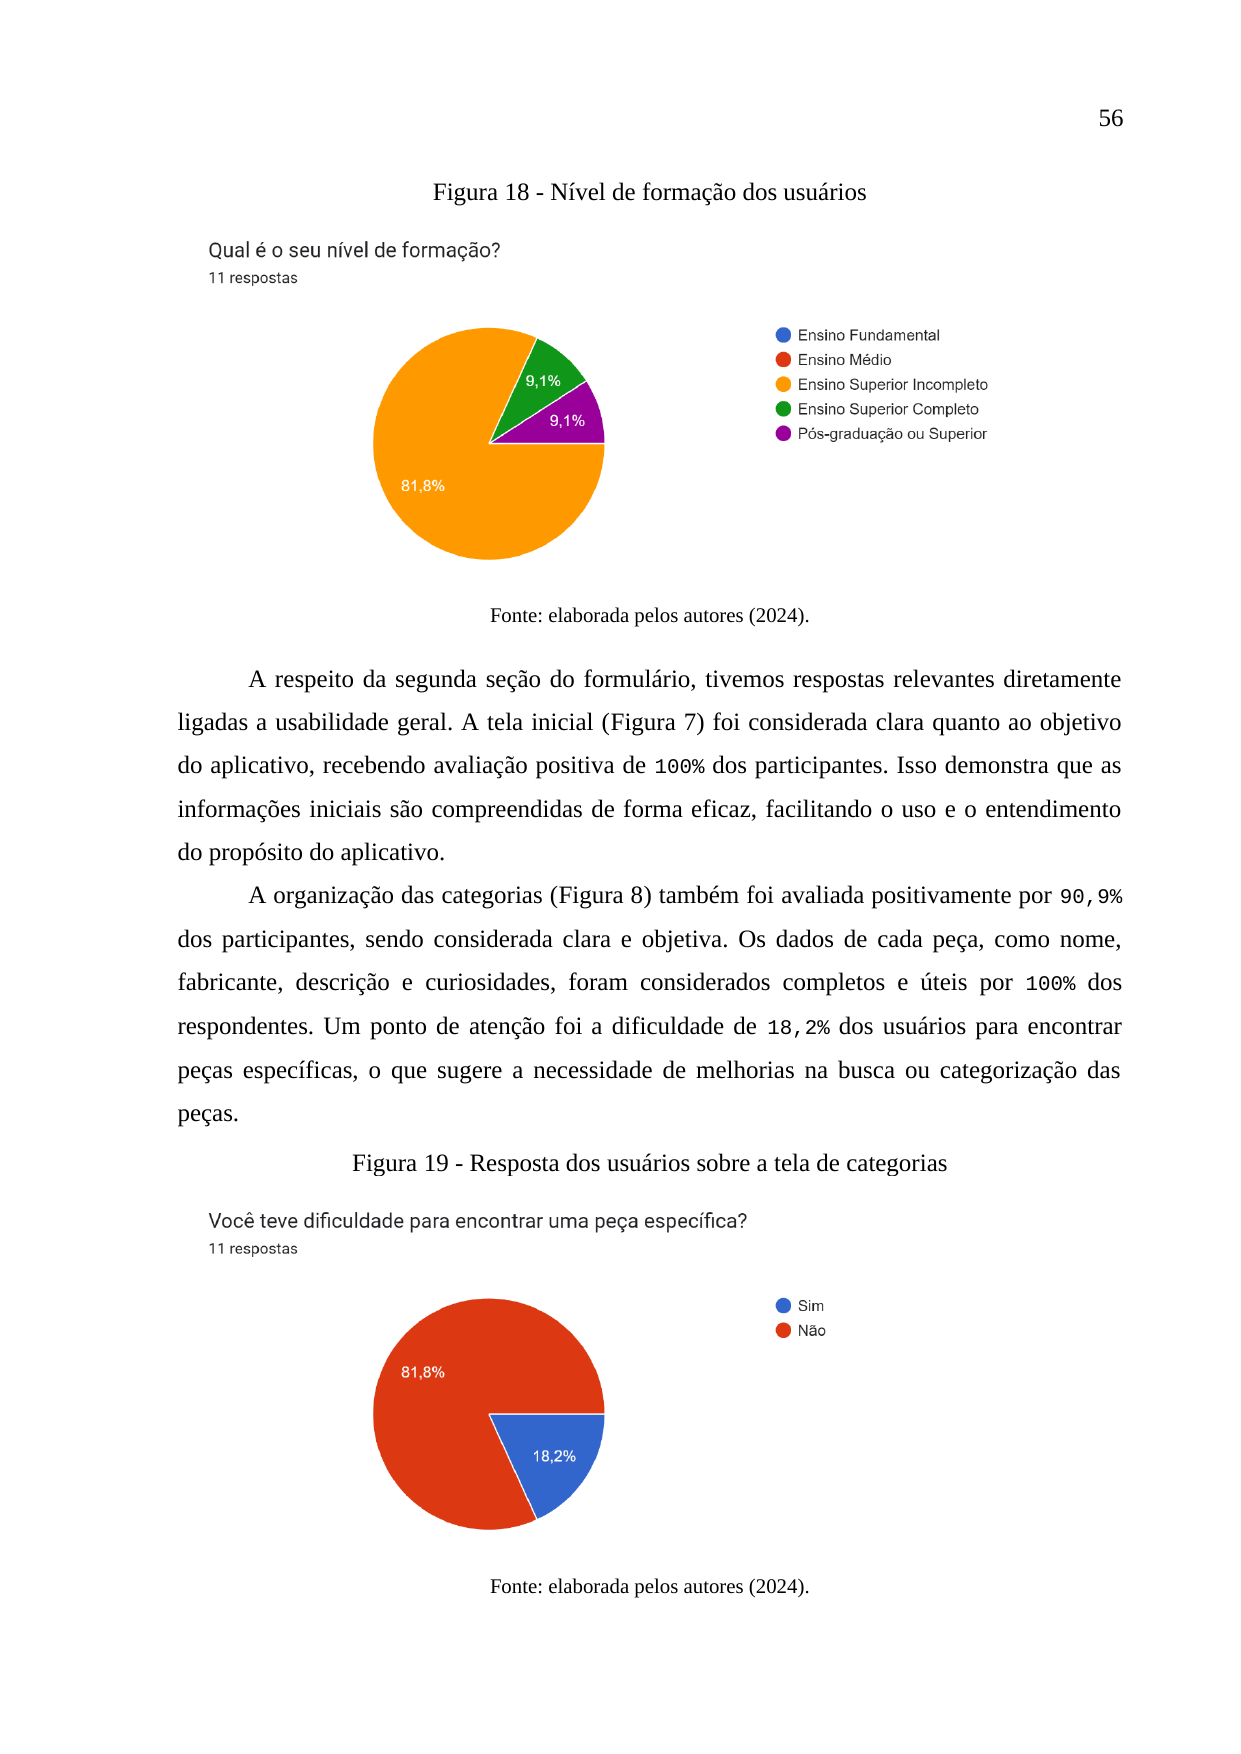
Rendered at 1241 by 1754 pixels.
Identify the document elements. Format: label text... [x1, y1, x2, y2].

text Fonte: elaborada pelos autores (2024). [177, 1574, 1122, 1598]
text A organização das categorias (Figura 8) também foi avaliada positivamente por 90,9% dos participantes, sendo considerada clara e objetiva. Os dados de cada peça, como nome, fabricante, descrição e curiosidades, foram considerados completos e úteis por 100% dos respondentes. Um ponto de atenção foi a dificuldade de 18,2% dos usuários para encontrar peças específicas, o que sugere a necessidade de melhorias na busca ou categorização das peças. [177, 880, 1122, 1127]
picture [177, 206, 1123, 604]
text A respeito da segunda seção do formulário, tivemos respostas relevantes diretamente ligadas a usabilidade geral. A tela inicial (Figura 7) foi considerada clara quanto ao objetivo do aplicativo, recebendo avaliação positiva de 100% dos participantes. Isso demonstra que as informações iniciais são compreendidas de forma eficaz, facilitando o uso e o entendimento do propósito do aplicativo. [177, 664, 1122, 866]
picture [177, 1176, 1123, 1574]
text Fonte: elaborada pelos autores (2024). [177, 604, 1122, 627]
